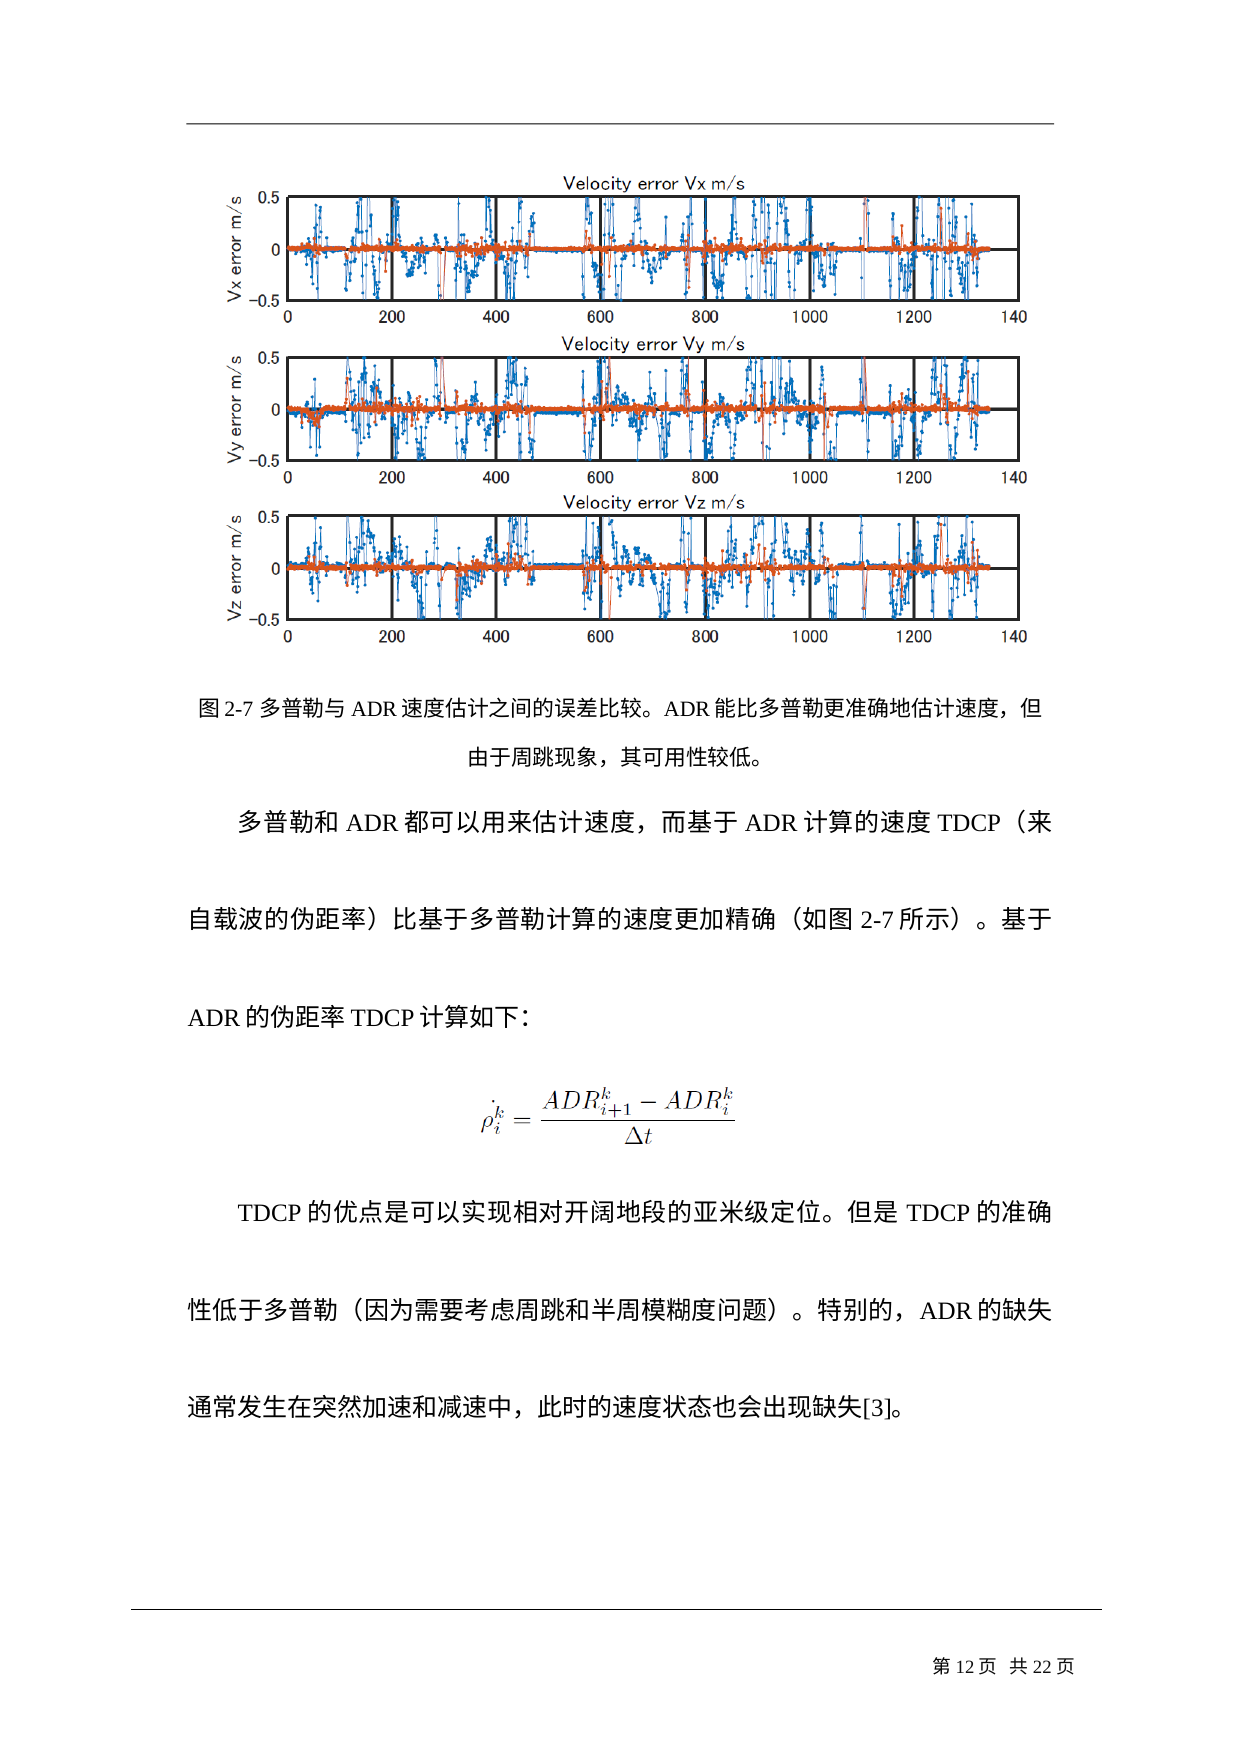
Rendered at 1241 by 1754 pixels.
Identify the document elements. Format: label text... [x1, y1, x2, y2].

text TDCP的优点是可以实现相对开阔地段的亚米级定位。但是TDCP的准确性低于多普勒（因为需要考虑周跳和半周模糊度问题）。特别的，ADR的缺失通常发生在突然加速和减速中，此时的速度状态也会出现缺失[3]。 [187, 1178, 1053, 1438]
picture [187, 1066, 1053, 1160]
text 多普勒和ADR都可以用来估计速度，而基于ADR计算的速度TDCP（来自载波的伪距率）比基于多普勒计算的速度更加精确（如图2-7所示）。基于ADR的伪距率TDCP计算如下： [187, 788, 1053, 1048]
picture [187, 156, 1053, 664]
text 图2-7 多普勒与ADR速度估计之间的误差比较。ADR能比多普勒更准确地估计速度，但由于周跳现象，其可用性较低。 [187, 691, 1053, 772]
